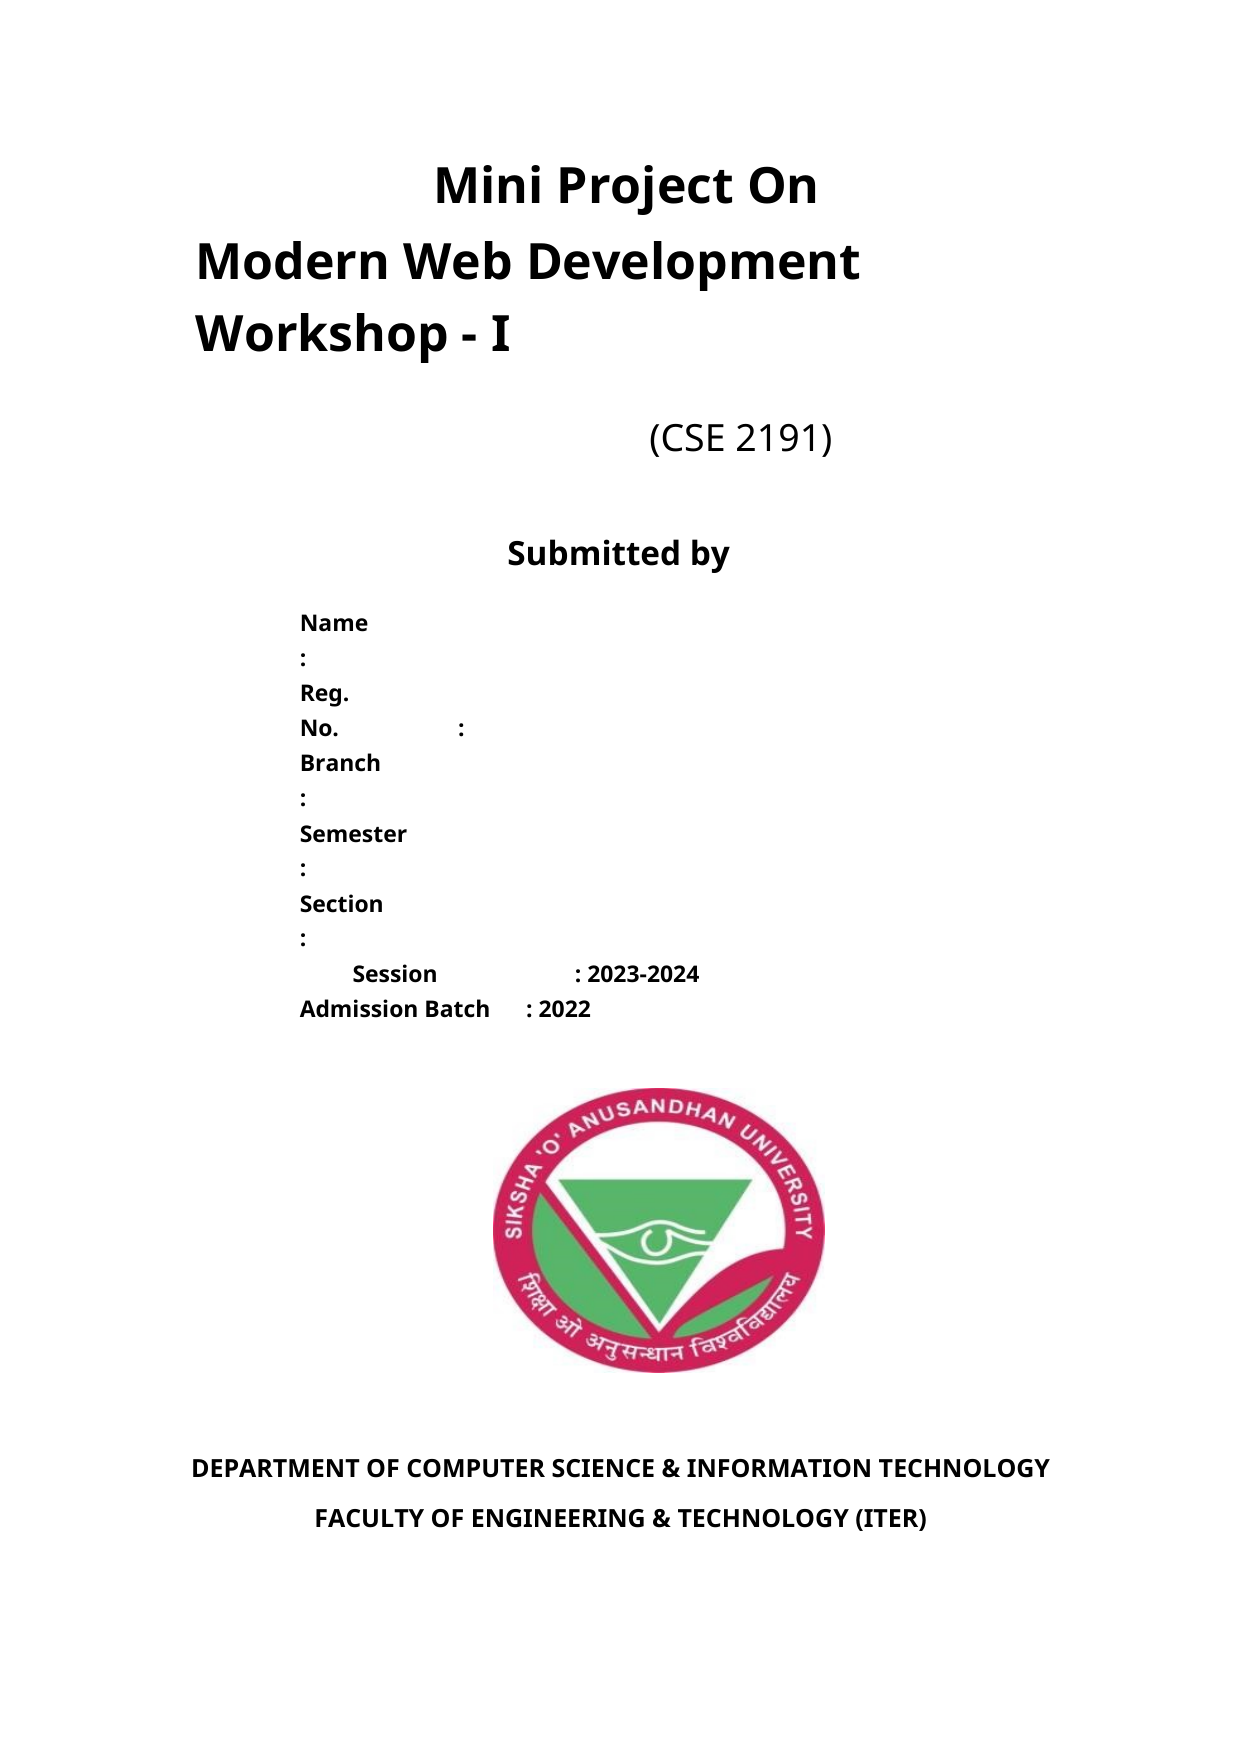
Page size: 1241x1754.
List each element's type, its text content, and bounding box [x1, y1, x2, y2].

text Mini Project On [163, 150, 1090, 218]
text Admission Batch : 2022 [299, 993, 1090, 1025]
picture [493, 1088, 825, 1373]
subtitle (CSE 2191) [163, 412, 1090, 463]
text Section : [299, 888, 519, 953]
text DEPARTMENT OF COMPUTER SCIENCE & INFORMATION TECHNOLOGY FACULTY OF ENGINEERING & TECHNOLOGY (ITER) [151, 1450, 1090, 1534]
text Submitted by [161, 529, 1090, 575]
text Name : [299, 607, 519, 673]
text Semester : [299, 817, 519, 883]
text Reg. No. : [299, 677, 519, 743]
text Branch : [299, 747, 519, 813]
text Modern Web Development Workshop - I [196, 226, 1090, 366]
text Session : 2023-2024 [150, 958, 1090, 989]
